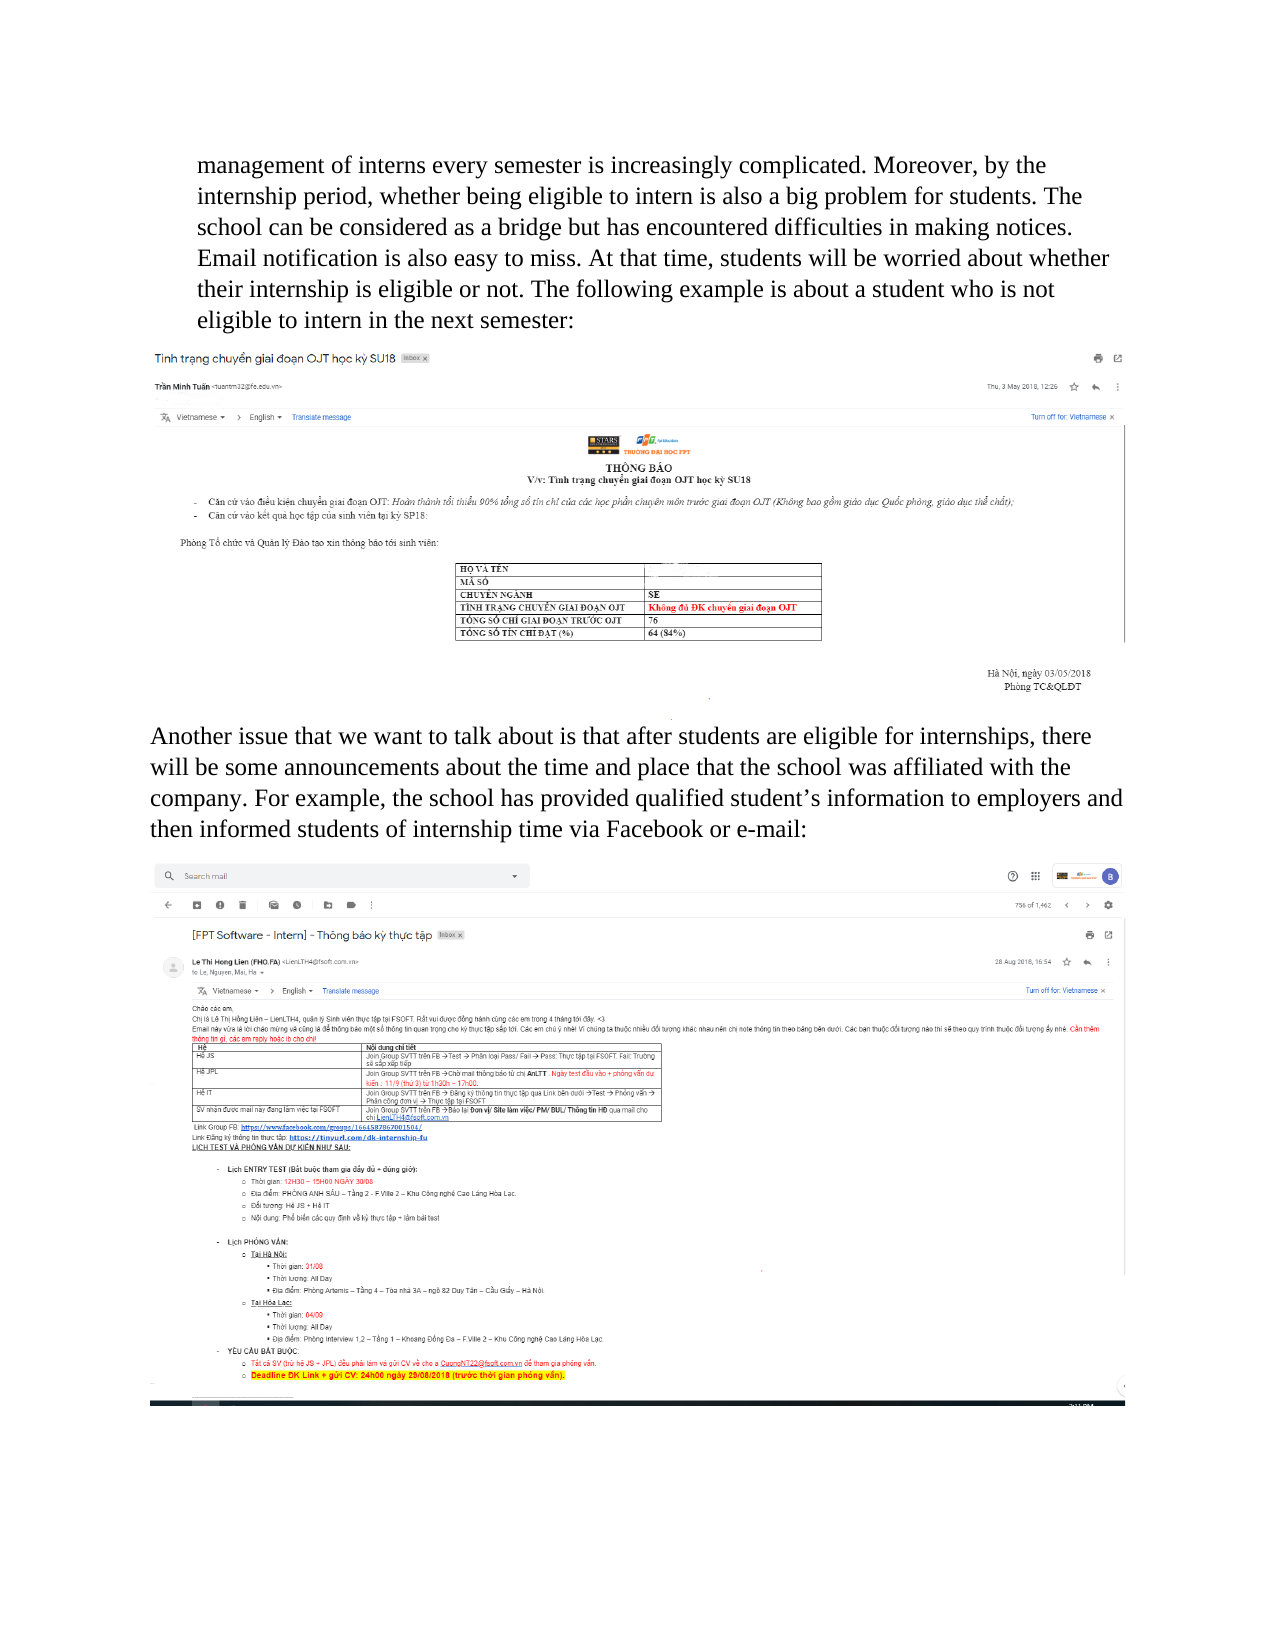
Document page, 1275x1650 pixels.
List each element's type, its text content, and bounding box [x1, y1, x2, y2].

picture [150, 862, 1125, 1406]
picture [150, 352, 1125, 720]
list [197, 150, 1125, 334]
text Another issue that we want to talk about is that after students are eligible for internships, there will be some announcements about the time and place that the school was affiliated with the company. For example, the school has provided qualified student’s information to employers and then informed students of internship time via Facebook or e-mail: [150, 720, 1125, 843]
